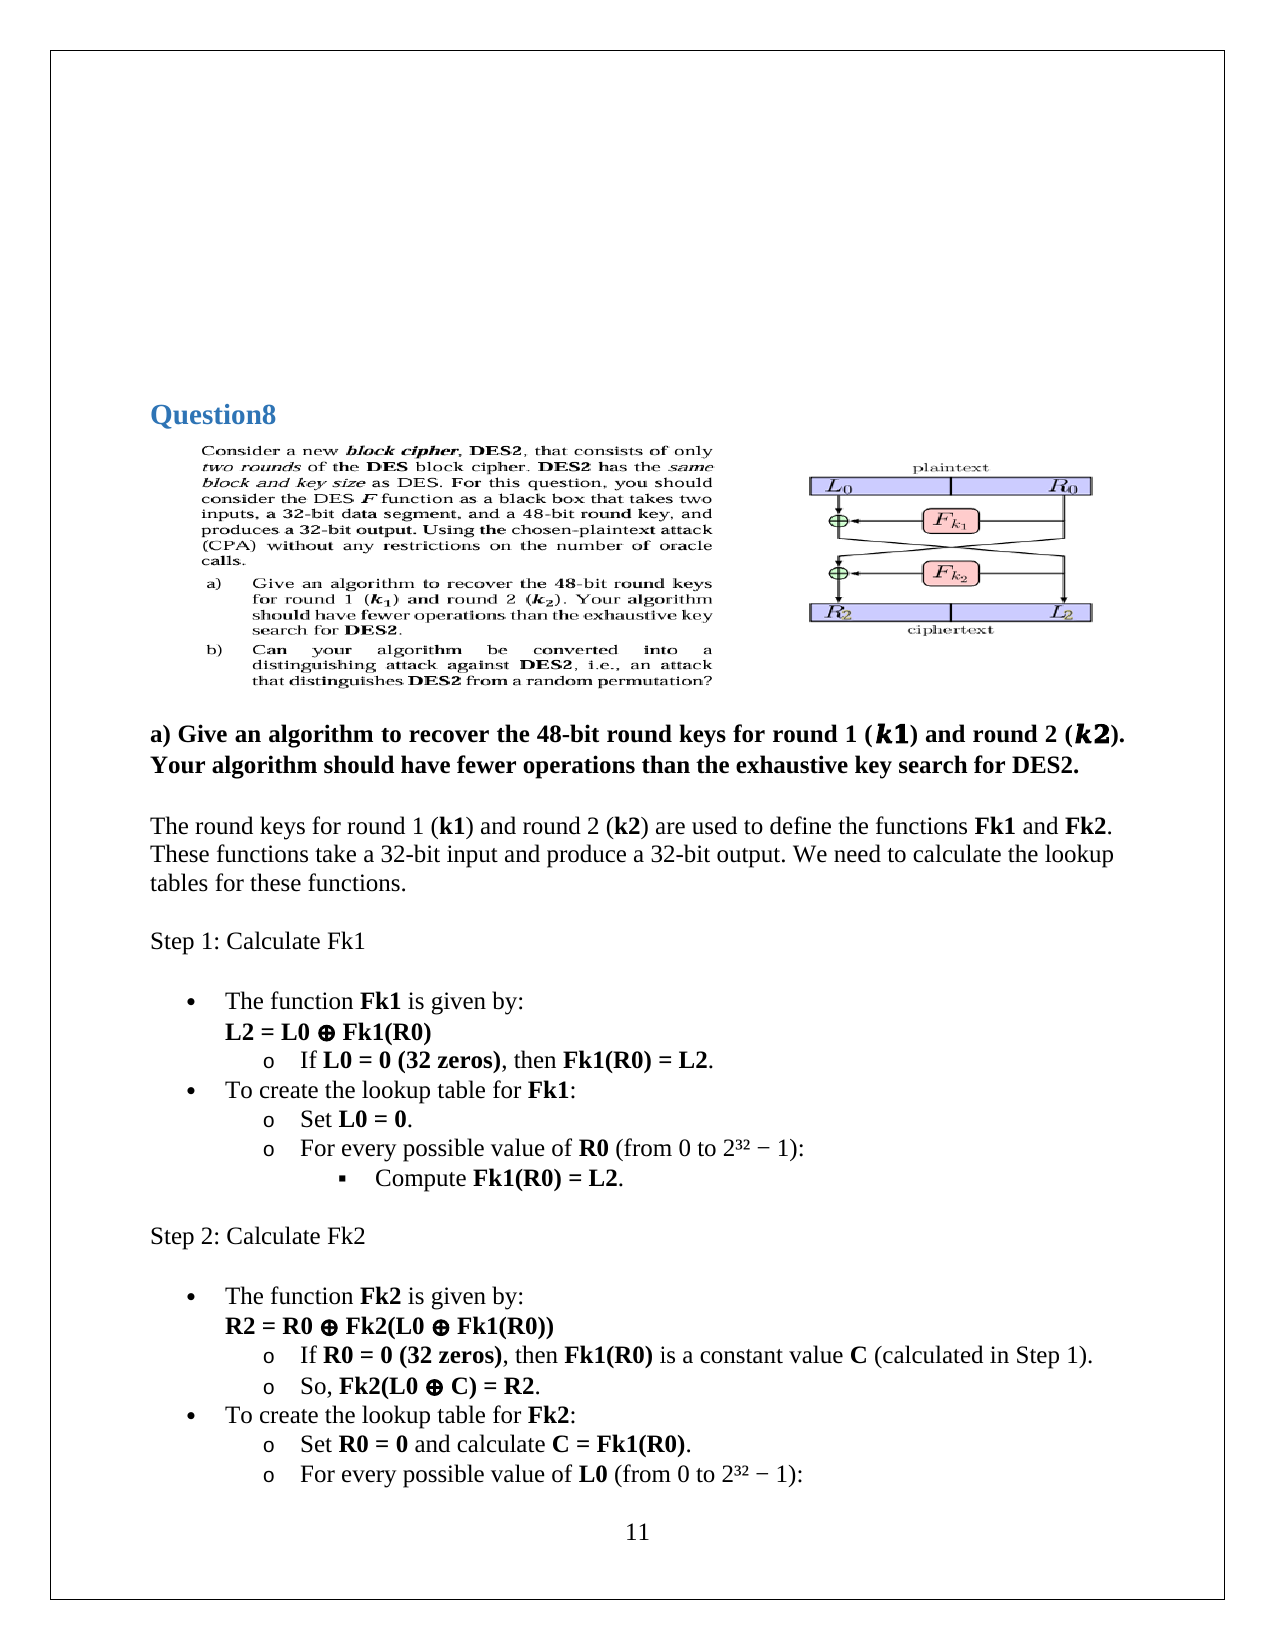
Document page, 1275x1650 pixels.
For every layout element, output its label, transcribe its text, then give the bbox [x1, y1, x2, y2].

picture [150, 430, 1125, 700]
list To create the lookup table for Fk2: [187, 1401, 1125, 1429]
subtitle Question8 [150, 397, 1125, 430]
list For every possible value of L0 (from 0 to 2³² − 1): [262, 1459, 1125, 1488]
list For every possible value of R0 (from 0 to 2³² − 1): [262, 1133, 1125, 1163]
list The function Fk1 is given by: L2 = L0 ⊕ Fk1(R0) [187, 986, 1125, 1045]
text Step 2: Calculate Fk2 [150, 1221, 1125, 1249]
list The function Fk2 is given by: R2 = R0 ⊕ Fk2(L0 ⊕ Fk1(R0)) [187, 1281, 1125, 1340]
text Step 1: Calculate Fk1 [150, 926, 1125, 955]
list Compute Fk1(R0) = L2. [337, 1163, 1125, 1192]
list If L0 = 0 (32 zeros), then Fk1(R0) = L2. [262, 1045, 1125, 1075]
text The round keys for round 1 (k1) and round 2 (k2) are used to define the functions Fk1 and Fk2. These functions take a 32-bit input and produce a 32-bit output. We need to calculate the lookup tables for these functions. [150, 811, 1125, 897]
list Set R0 = 0 and calculate C = Fk1(R0). [262, 1429, 1125, 1459]
text a) Give an algorithm to recover the 48-bit round keys for round 1 (𝒌𝟏) and round 2 (𝒌𝟐). Your algorithm should have fewer operations than the exhaustive key search for DES2. [150, 718, 1125, 779]
list So, Fk2(L0 ⊕ C) = R2. [262, 1369, 1125, 1401]
list If R0 = 0 (32 zeros), then Fk1(R0) is a constant value C (calculated in Step 1). [262, 1340, 1125, 1369]
list Set L0 = 0. [262, 1104, 1125, 1133]
list To create the lookup table for Fk1: [187, 1075, 1125, 1104]
